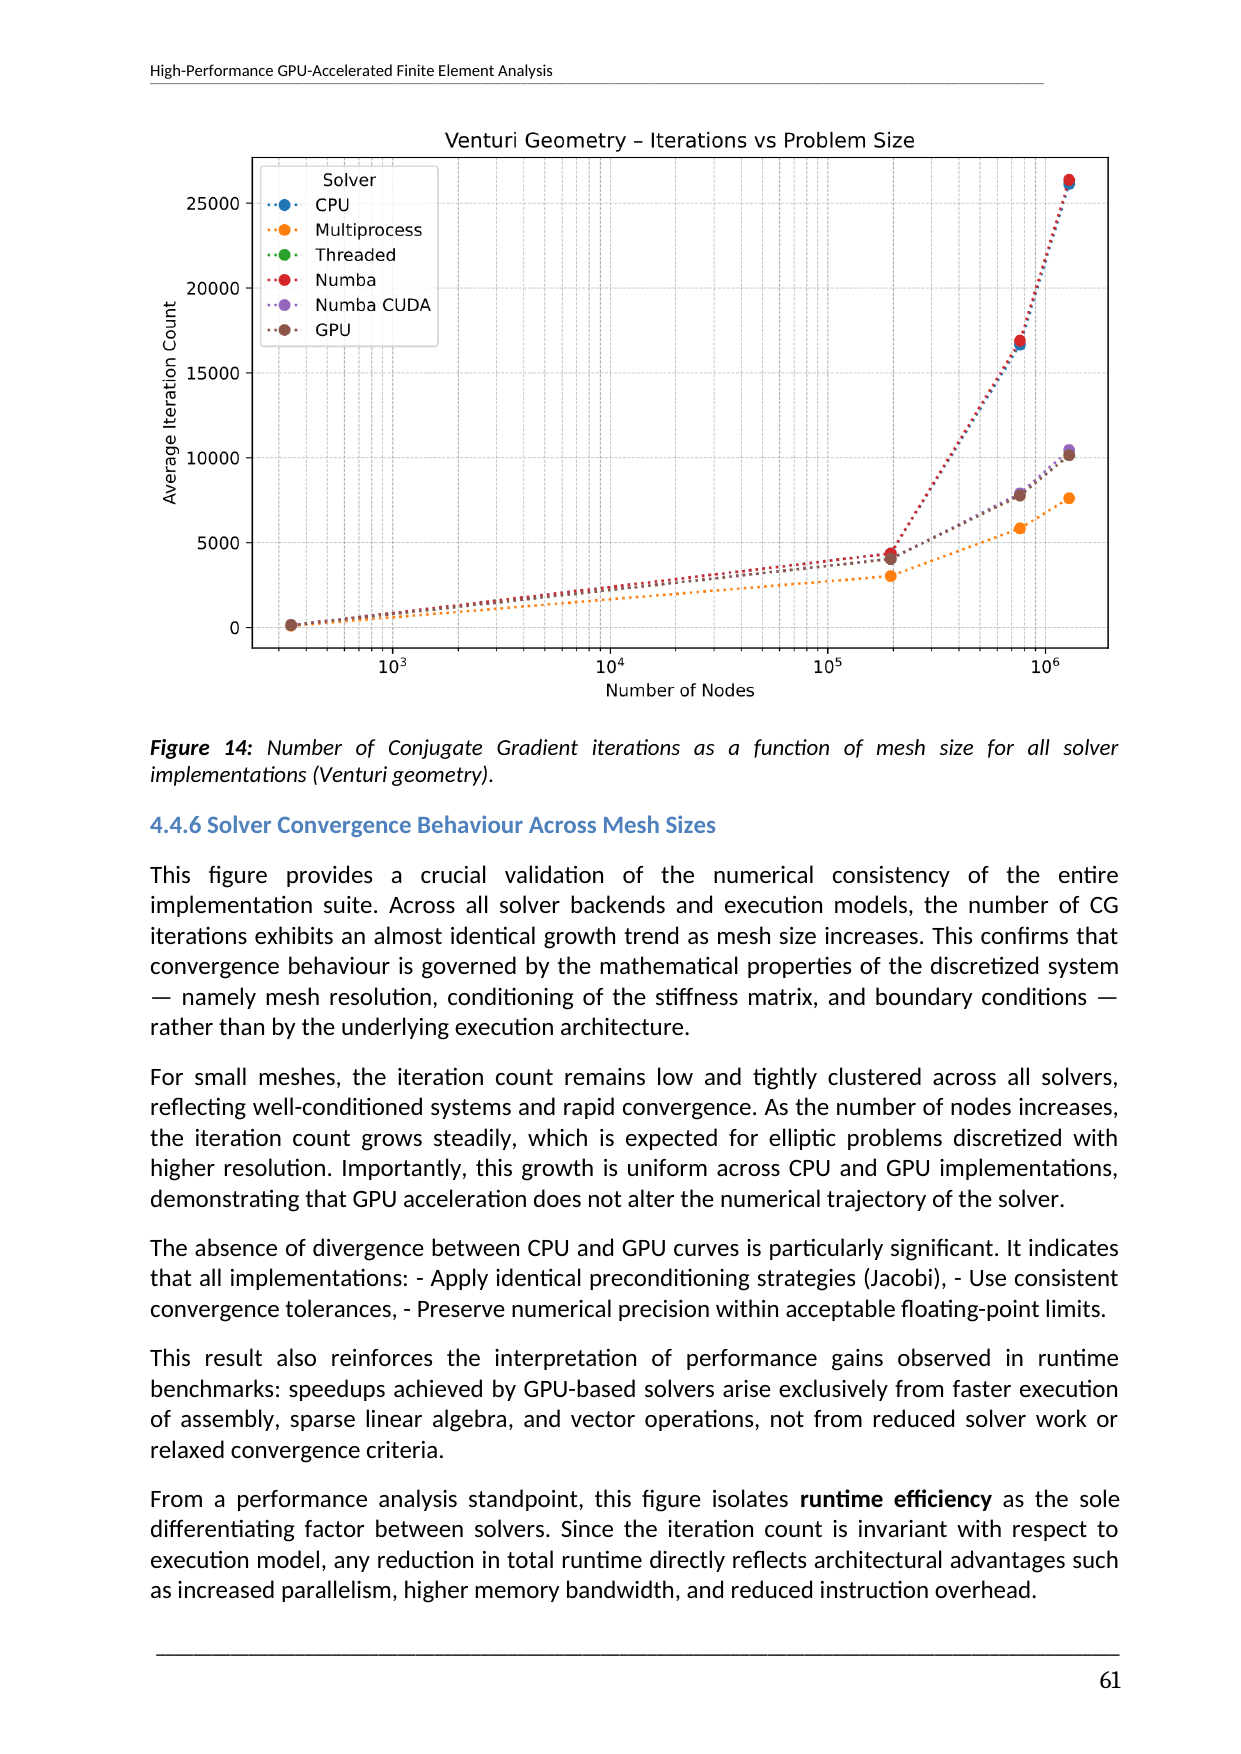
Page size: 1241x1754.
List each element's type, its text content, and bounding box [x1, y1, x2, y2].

subtitle 4.4.6 Solver Convergence Behaviour Across Mesh Sizes [150, 809, 1120, 840]
text For small meshes, the iteration count remains low and tightly clustered across all solvers, reflecting well-conditioned systems and rapid convergence. As the number of nodes increases, the iteration count grows steadily, which is expected for elliptic problems discretized with higher resolution. Importantly, this growth is uniform across CPU and GPU implementations, demonstrating that GPU acceleration does not alter the numerical trajectory of the solver. [150, 1061, 1120, 1213]
text Figure 14: Number of Conjugate Gradient iterations as a function of mesh size for all solver implementations (Venturi geometry). [150, 733, 1120, 789]
text The absence of divergence between CPU and GPU curves is particularly significant. It indicates that all implementations: - Apply identical preconditioning strategies (Jacobi), - Use consistent convergence tolerances, - Preserve numerical precision within acceptable floating-point limits. [150, 1232, 1120, 1323]
text From a performance analysis standpoint, this figure isolates runtime efficiency as the sole differentiating factor between solvers. Since the iteration count is invariant with respect to execution model, any reduction in total runtime directly reflects architectural advantages such as increased parallelism, higher memory bandwidth, and reduced instruction overhead. [150, 1483, 1120, 1605]
text This result also reinforces the interpretation of performance gains observed in runtime benchmarks: speedups achieved by GPU-based solvers arise exclusively from faster execution of assembly, sparse linear algebra, and vector operations, not from reduced solver work or relaxed convergence criteria. [150, 1342, 1120, 1464]
picture [150, 120, 1120, 712]
text This figure provides a crucial validation of the numerical consistency of the entire implementation suite. Across all solver backends and execution models, the number of CG iterations exhibits an almost identical growth trend as mesh size increases. This confirms that convergence behaviour is governed by the mathematical properties of the discretized system — namely mesh resolution, conditioning of the stiffness matrix, and boundary conditions — rather than by the underlying execution architecture. [150, 859, 1120, 1042]
